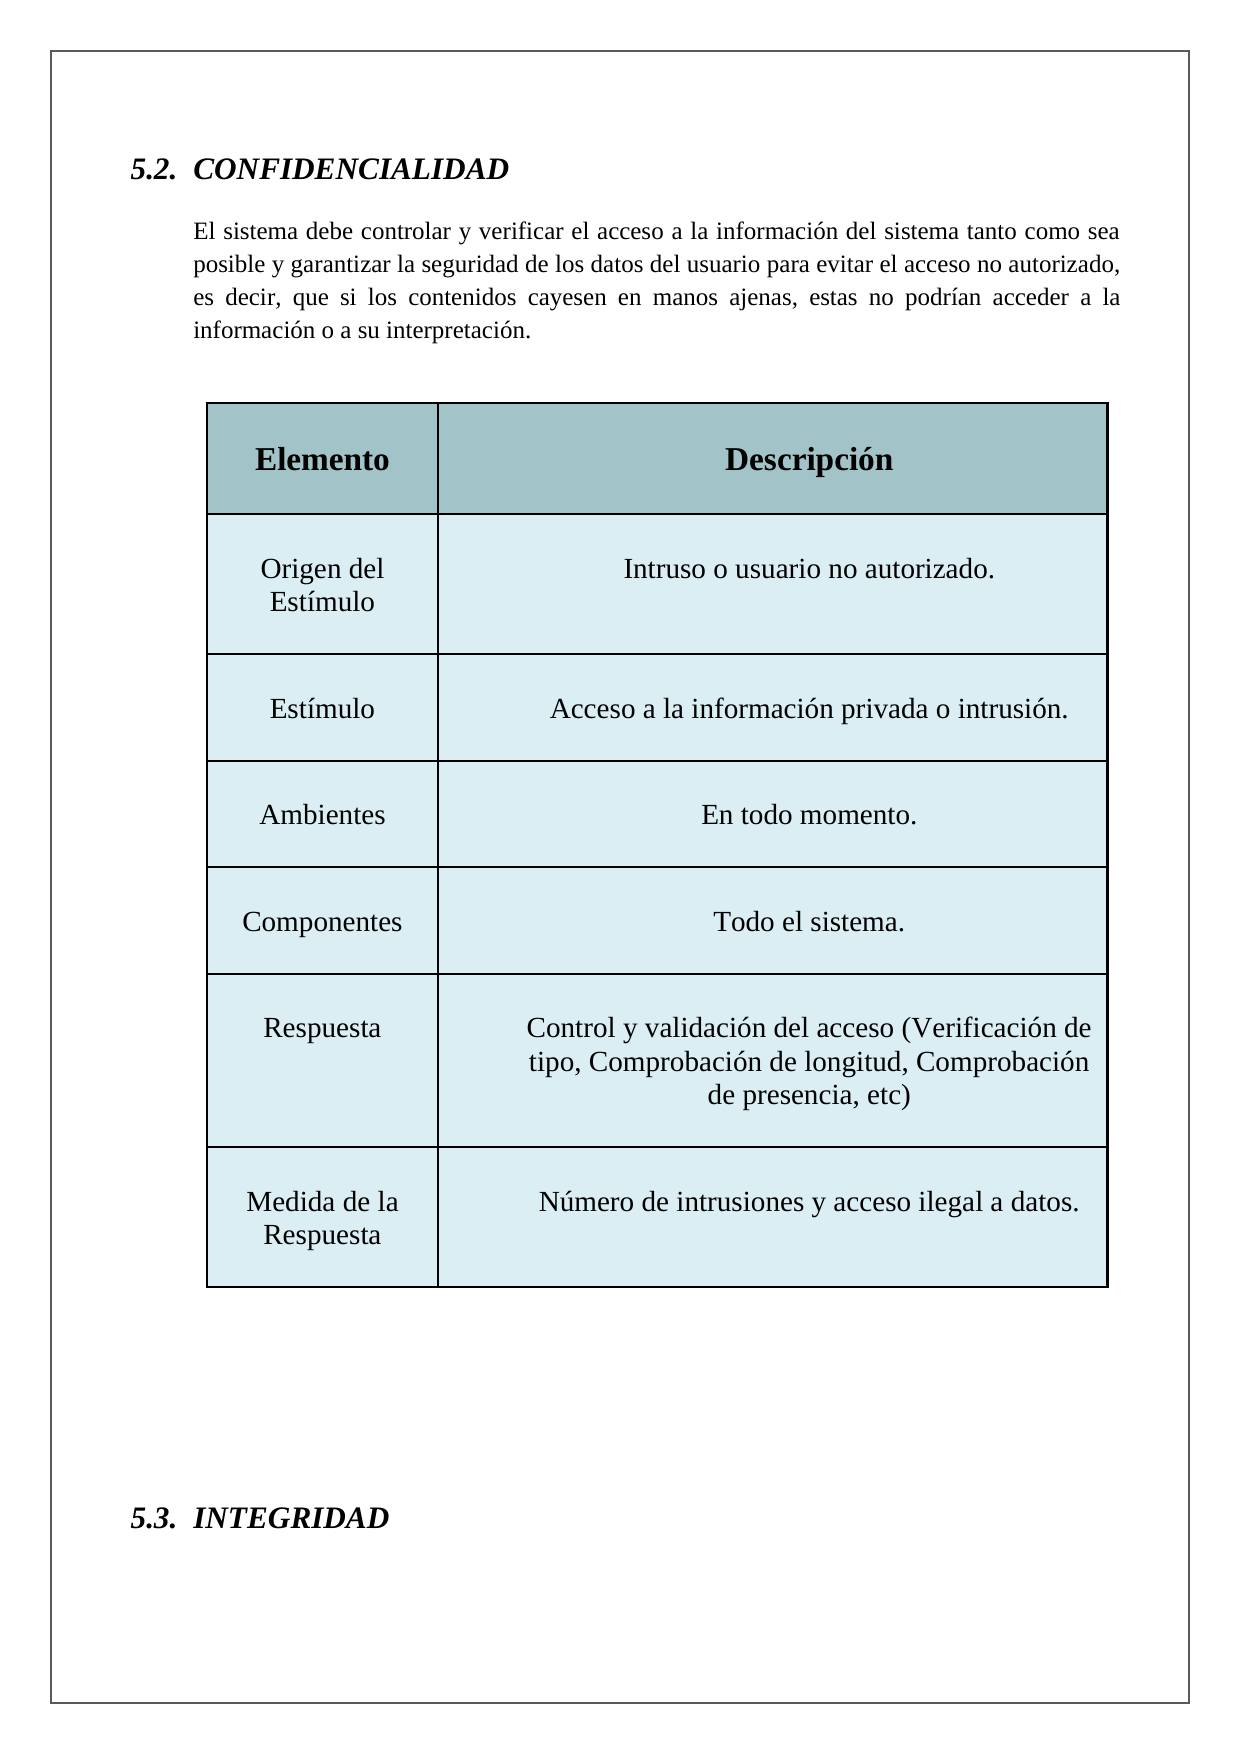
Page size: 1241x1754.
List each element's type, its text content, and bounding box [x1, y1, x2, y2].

table_cell Todo el sistema. [439, 868, 1106, 973]
table_cell Ambientes [208, 762, 437, 866]
table_header Descripción [439, 404, 1106, 513]
table_cell Respuesta [208, 975, 437, 1146]
table_cell Origen del Estímulo [208, 515, 437, 653]
table_cell Medida de la Respuesta [208, 1148, 437, 1286]
table_cell Número de intrusiones y acceso ilegal a datos. [439, 1148, 1106, 1286]
subtitle CONFIDENCIALIDAD [177, 150, 1136, 186]
table_cell Estímulo [208, 655, 437, 760]
table_cell Intruso o usuario no autorizado. [439, 515, 1106, 653]
table_header Elemento [208, 404, 437, 513]
text El sistema debe controlar y verificar el acceso a la información del sistema tanto como sea posible y garantizar la seguridad de los datos del usuario para evitar el acceso no autorizado, es decir, que si los contenidos cayesen en manos ajenas, estas no podrían acceder a la información o a su interpretación. [193, 216, 1122, 344]
table_cell Componentes [208, 868, 437, 973]
table_cell Acceso a la información privada o intrusión. [439, 655, 1106, 760]
subtitle INTEGRIDAD [177, 1500, 1136, 1536]
table_cell Control y validación del acceso (Verificación de tipo, Comprobación de longitud, Comprobación de presencia, etc) [439, 975, 1106, 1146]
table_cell En todo momento. [439, 762, 1106, 866]
